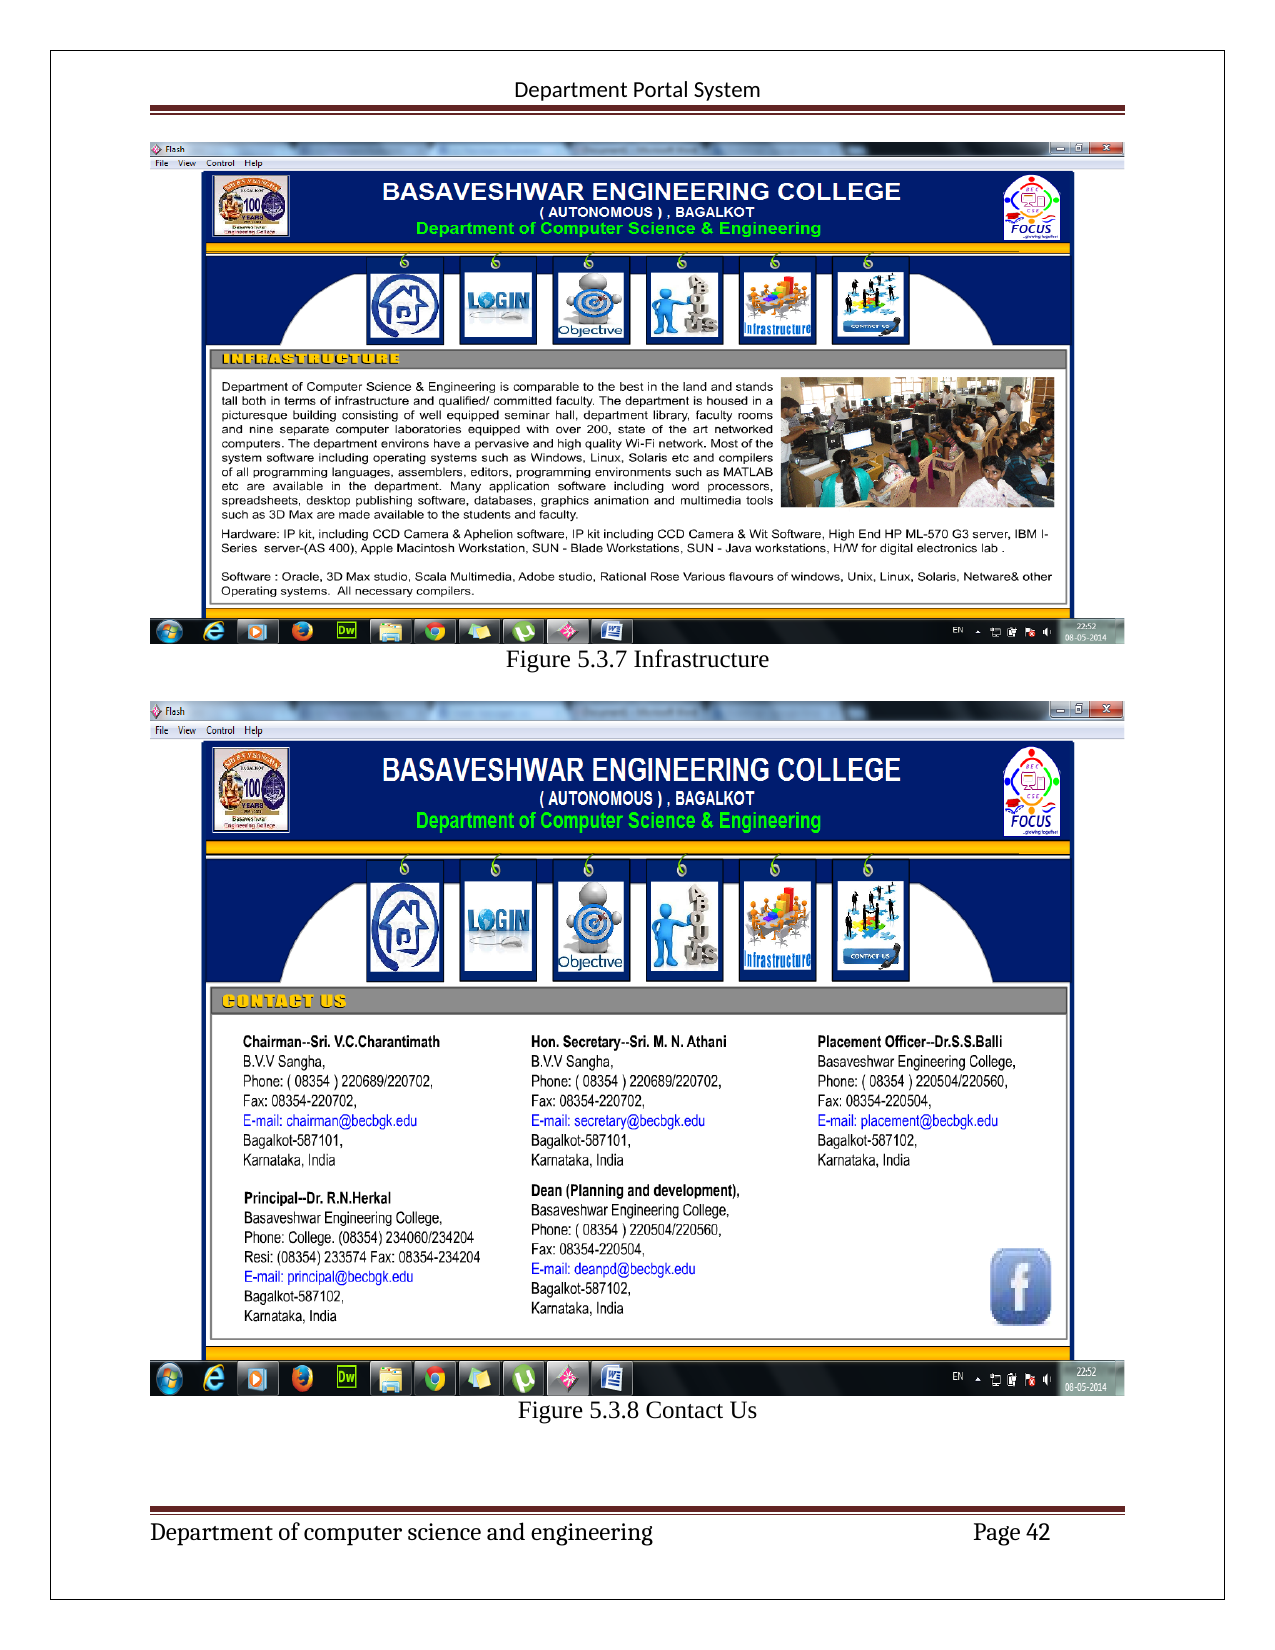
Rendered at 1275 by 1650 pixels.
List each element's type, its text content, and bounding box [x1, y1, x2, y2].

picture [150, 142, 1125, 644]
picture [150, 701, 1125, 1396]
text Figure 5.3.7 Infrastructure [150, 644, 1125, 673]
text Figure 5.3.8 Contact Us [150, 1396, 1125, 1424]
